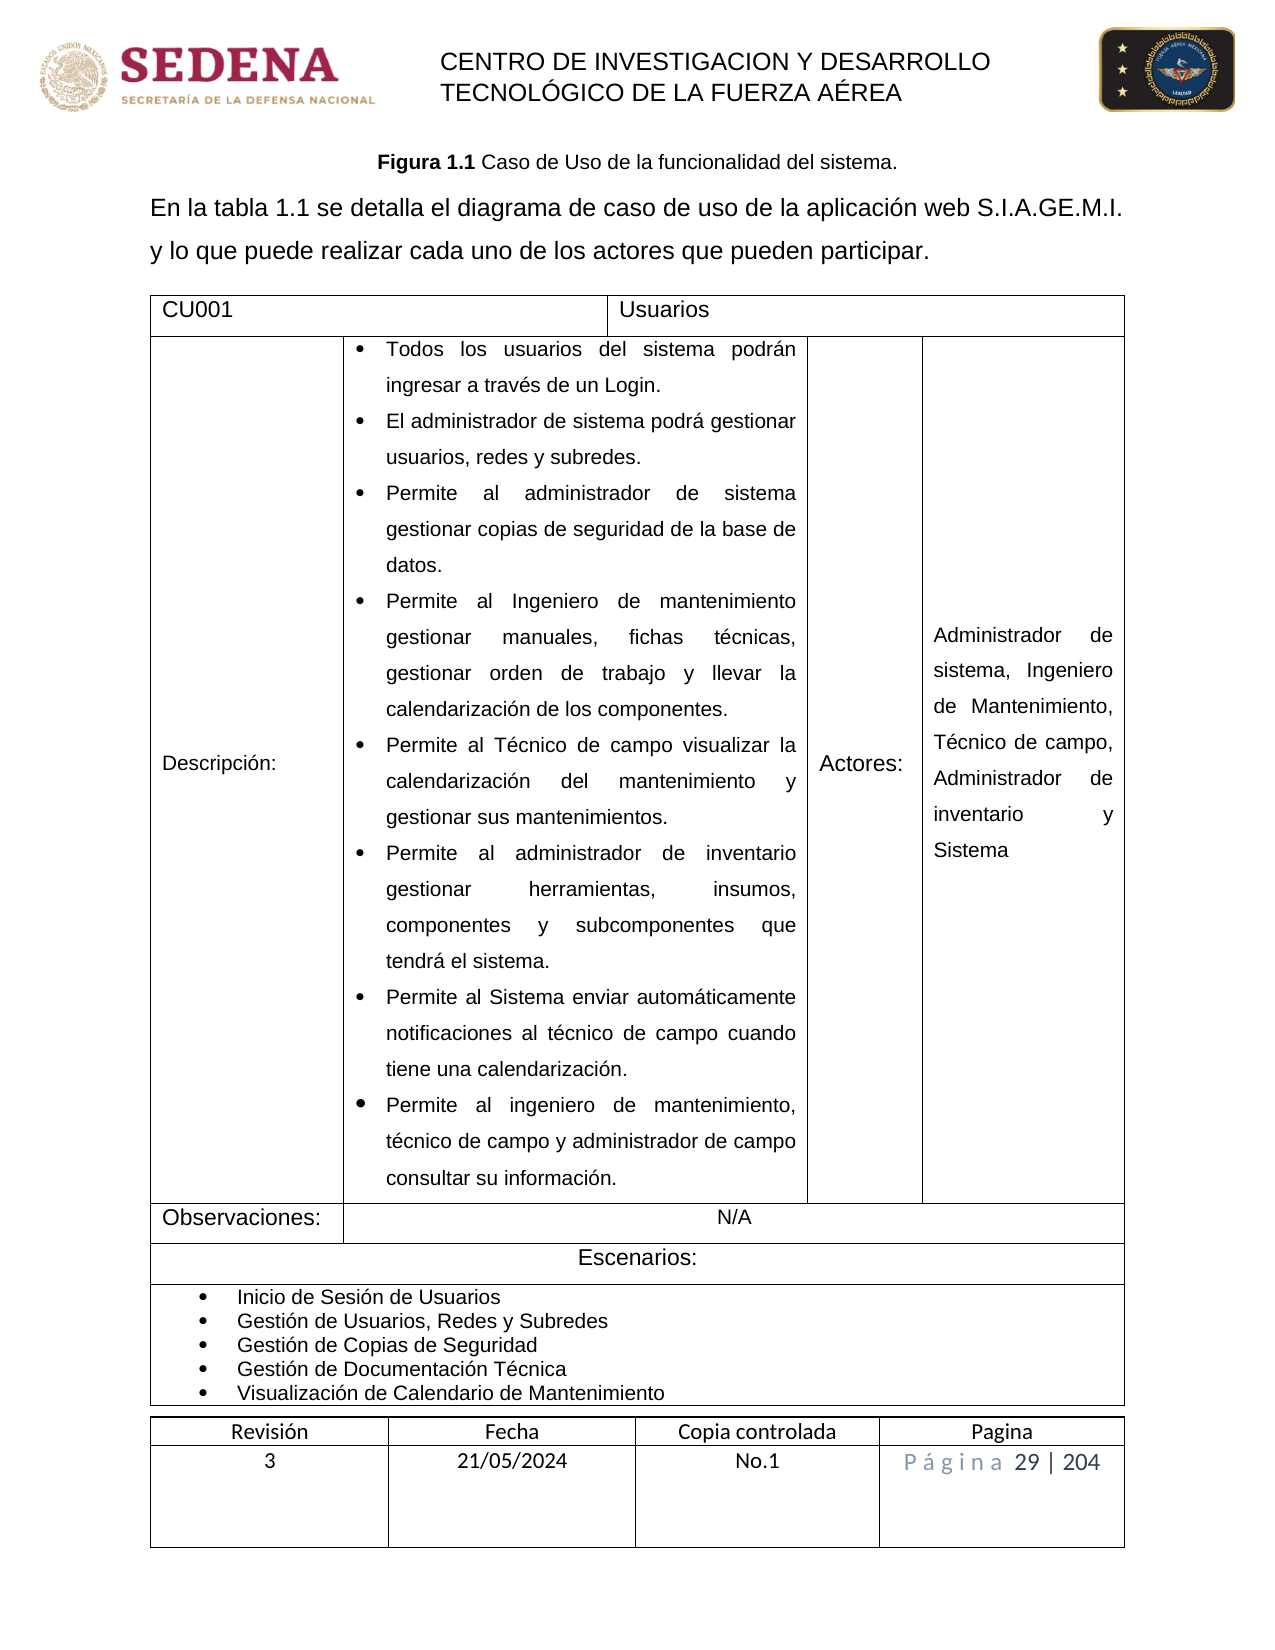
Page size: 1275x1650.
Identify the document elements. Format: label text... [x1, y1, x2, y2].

table_cell N/A [344, 1204, 1124, 1243]
table_cell Todos los usuarios del sistema podrán ingresar a través de un Login. El administrador de sistema podrá gestionar usuarios, redes y subredes. Permite al administrador de sistema gestionar copias de seguridad de la base de datos. Permite al Ingeniero de mantenimiento gestionar manuales, fichas técnicas, gestionar orden de trabajo y llevar la calendarización de los componentes. Permite al Técnico de campo visualizar la calendarización del mantenimiento y gestionar sus mantenimientos. Permite al administrador de inventario gestionar herramientas, insumos, componentes y subcomponentes que tendrá el sistema. Permite al Sistema enviar automáticamente notificaciones al técnico de campo cuando tiene una calendarización. Permite al ingeniero de mantenimiento, técnico de campo y administrador de campo consultar su información. [344, 337, 807, 1202]
text En la tabla 1.1 se detalla el diagrama de caso de uso de la aplicación web S.I.A.GE.M.I. y lo que puede realizar cada uno de los actores que pueden participar. [150, 192, 1125, 264]
table_cell Observaciones: [151, 1204, 343, 1243]
table_cell Administrador de sistema, Ingeniero de Mantenimiento, Técnico de campo, Administrador de inventario y Sistema [923, 337, 1124, 1202]
table_header Usuarios [608, 296, 1124, 336]
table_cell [151, 1285, 1124, 1405]
table_cell Actores: [808, 337, 922, 1202]
table_cell Descripción: [151, 337, 343, 1202]
table_cell Escenarios: [151, 1244, 1124, 1283]
table_header CU001 [151, 296, 607, 336]
picture [39, 27, 1236, 112]
text Figura 1.1 Caso de Uso de la funcionalidad del sistema. [150, 150, 1125, 174]
